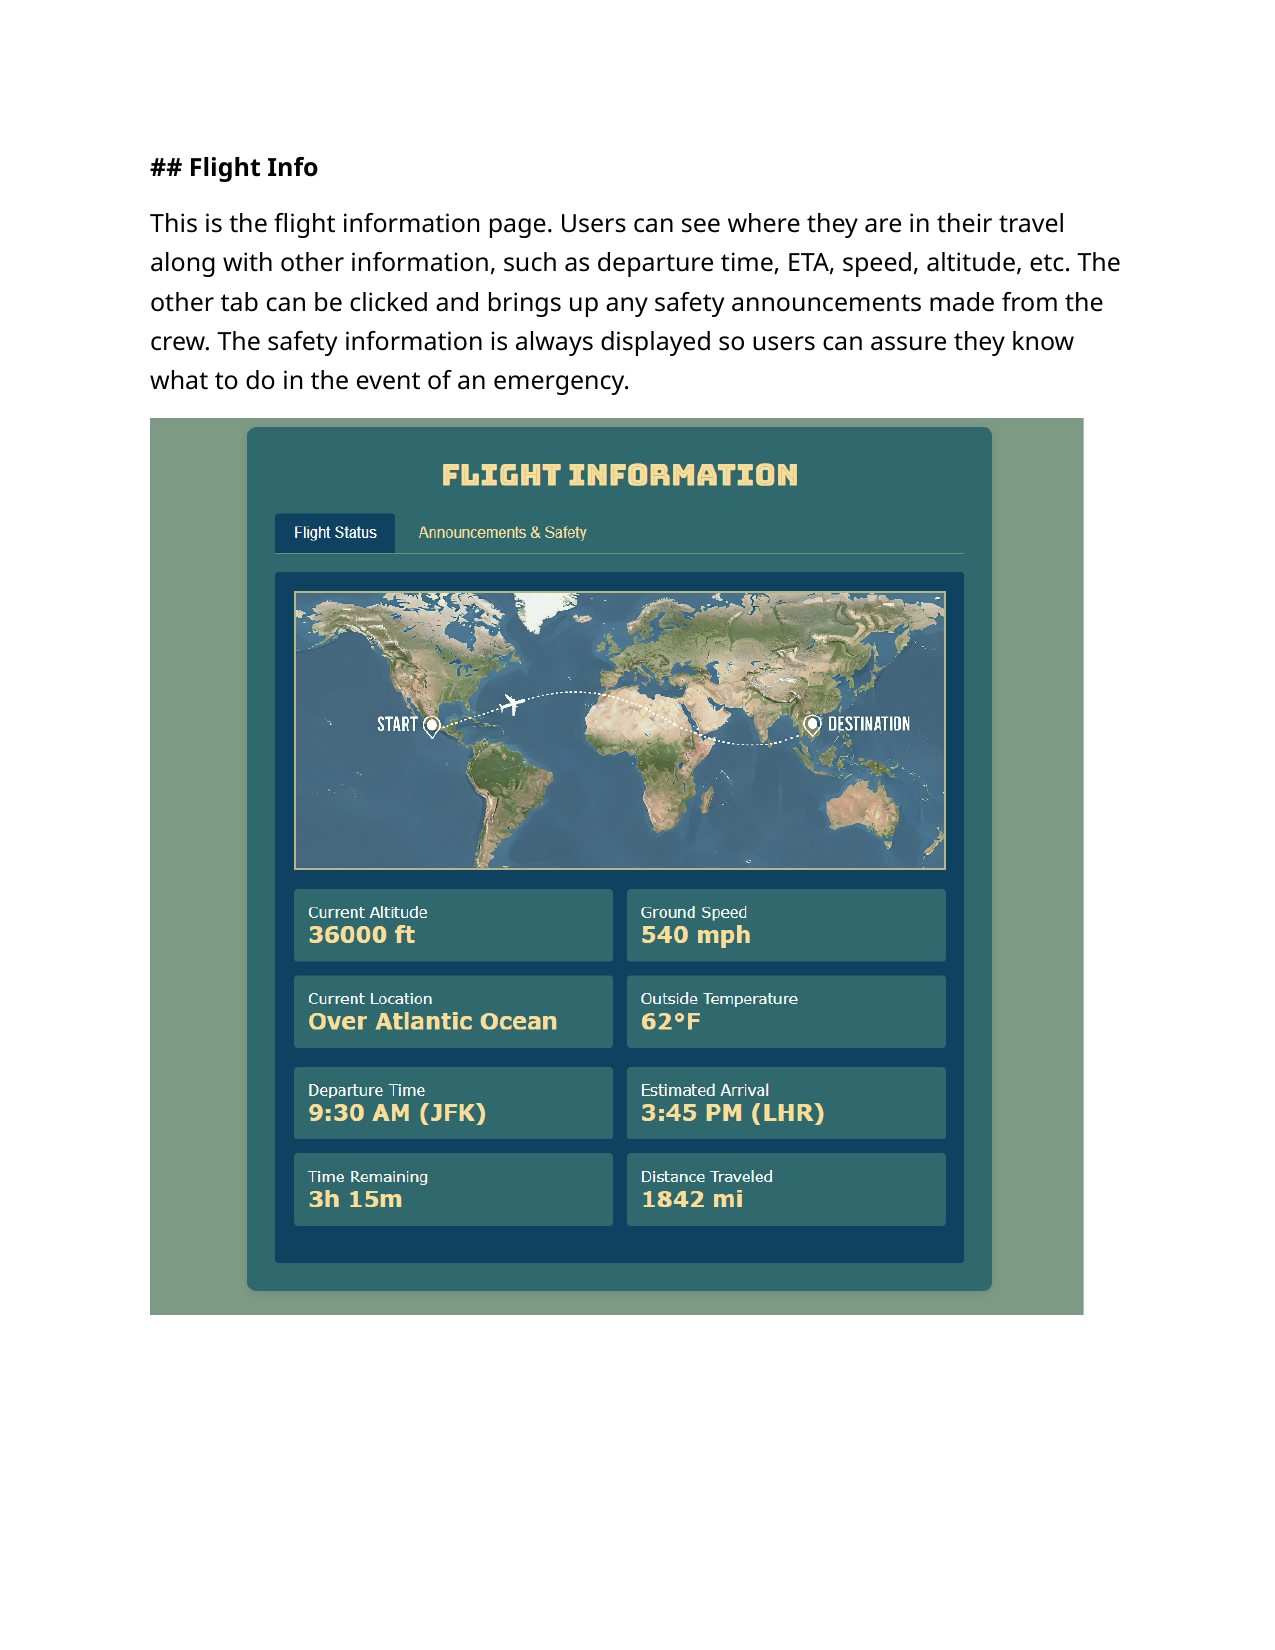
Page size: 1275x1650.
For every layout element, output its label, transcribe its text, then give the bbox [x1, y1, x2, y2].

text This is the flight information page. Users can see where they are in their travel along with other information, such as departure time, ETA, speed, altitude, etc. The other tab can be clicked and brings up any safety announcements made from the crew. The safety information is always displayed so users can assure they know what to do in the event of an emergency. [150, 206, 1125, 397]
text ## Flight Info [150, 150, 1125, 184]
picture [150, 418, 1084, 1315]
